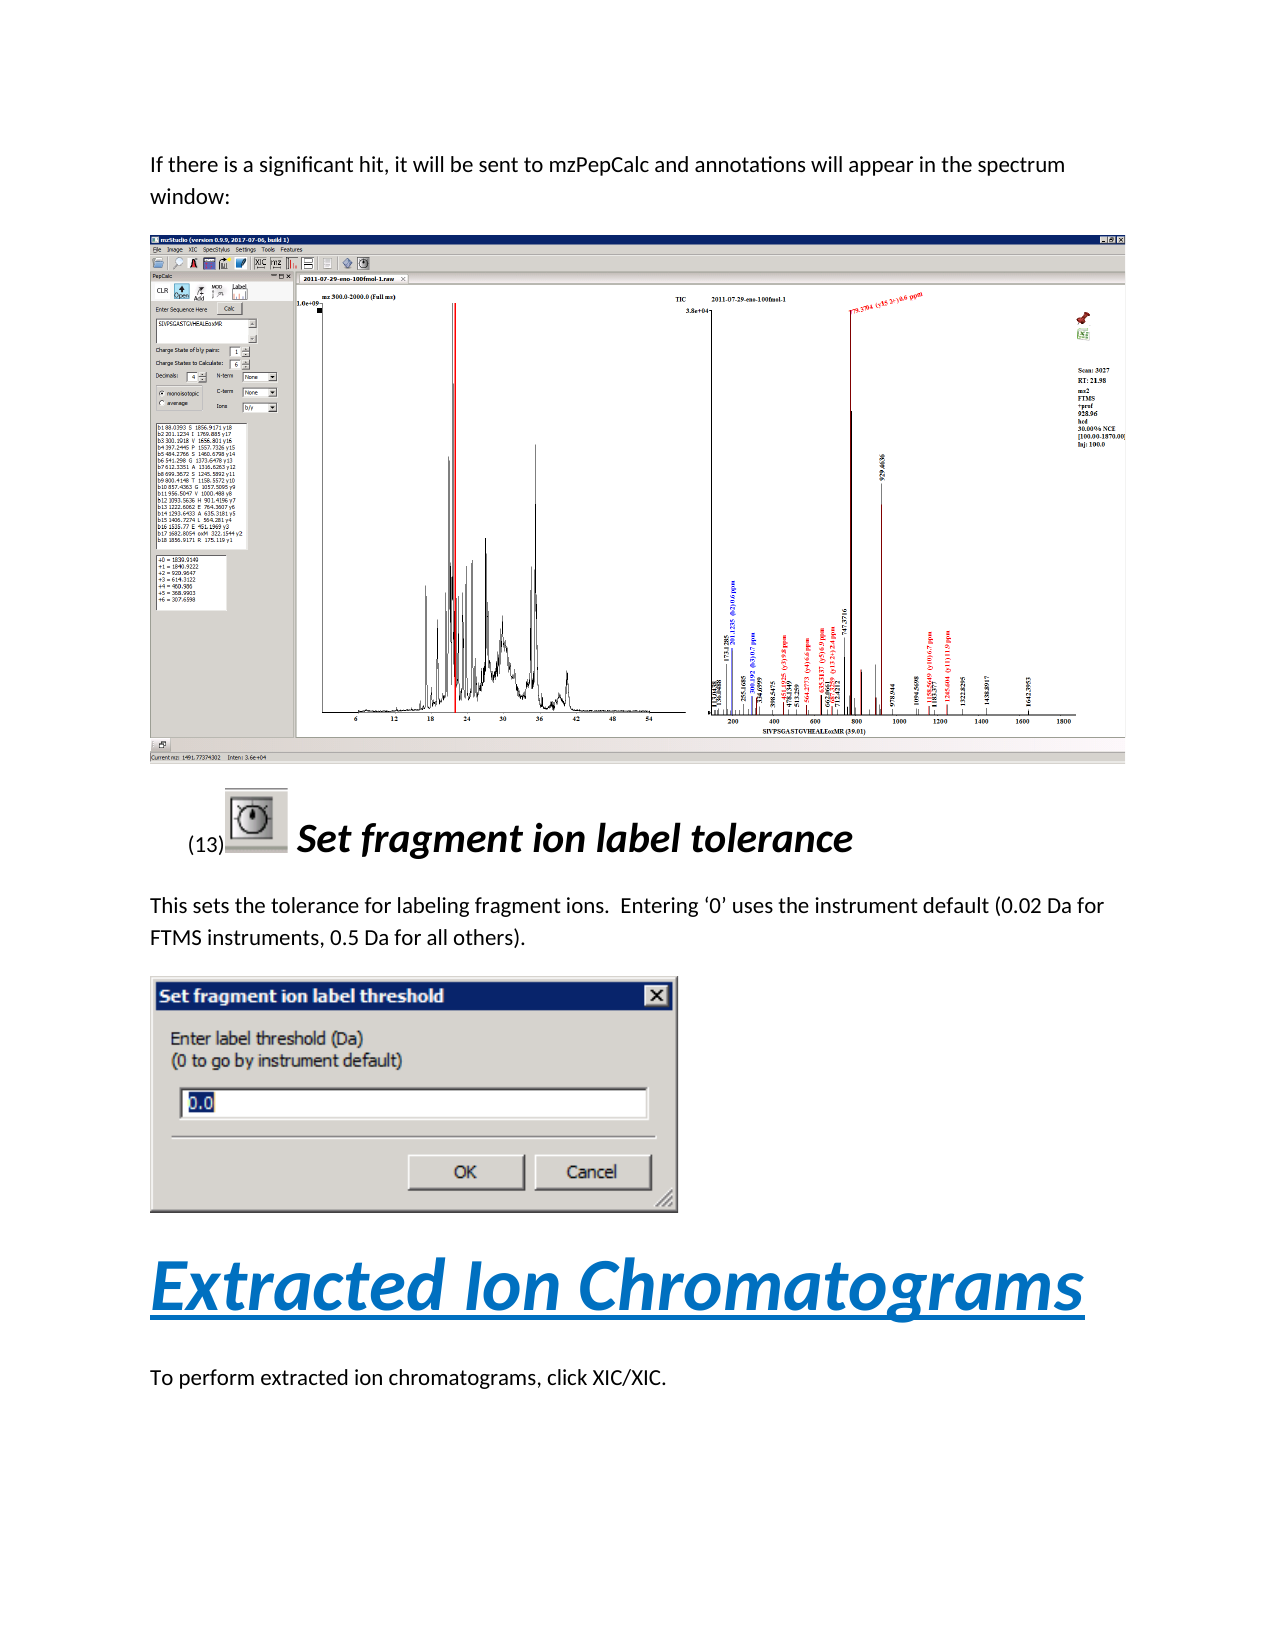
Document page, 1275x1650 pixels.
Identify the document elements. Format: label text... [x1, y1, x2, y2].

text Extracted Ion Chromatograms [150, 1237, 1125, 1329]
list Set fragment ion label tolerance [187, 788, 1125, 863]
text This sets the tolerance for labeling fragment ions. Entering ‘0’ uses the instrument default (0.02 Da for FTMS instruments, 0.5 Da for all others). [150, 891, 1125, 951]
text If there is a significant hit, it will be sent to mzPepCalc and annotations will appear in the spectrum window: [150, 150, 1125, 210]
picture [150, 235, 1125, 764]
picture [150, 976, 679, 1213]
text To perform extracted ion chromatograms, click XIC/XIC. [150, 1363, 1125, 1391]
picture [225, 788, 288, 853]
